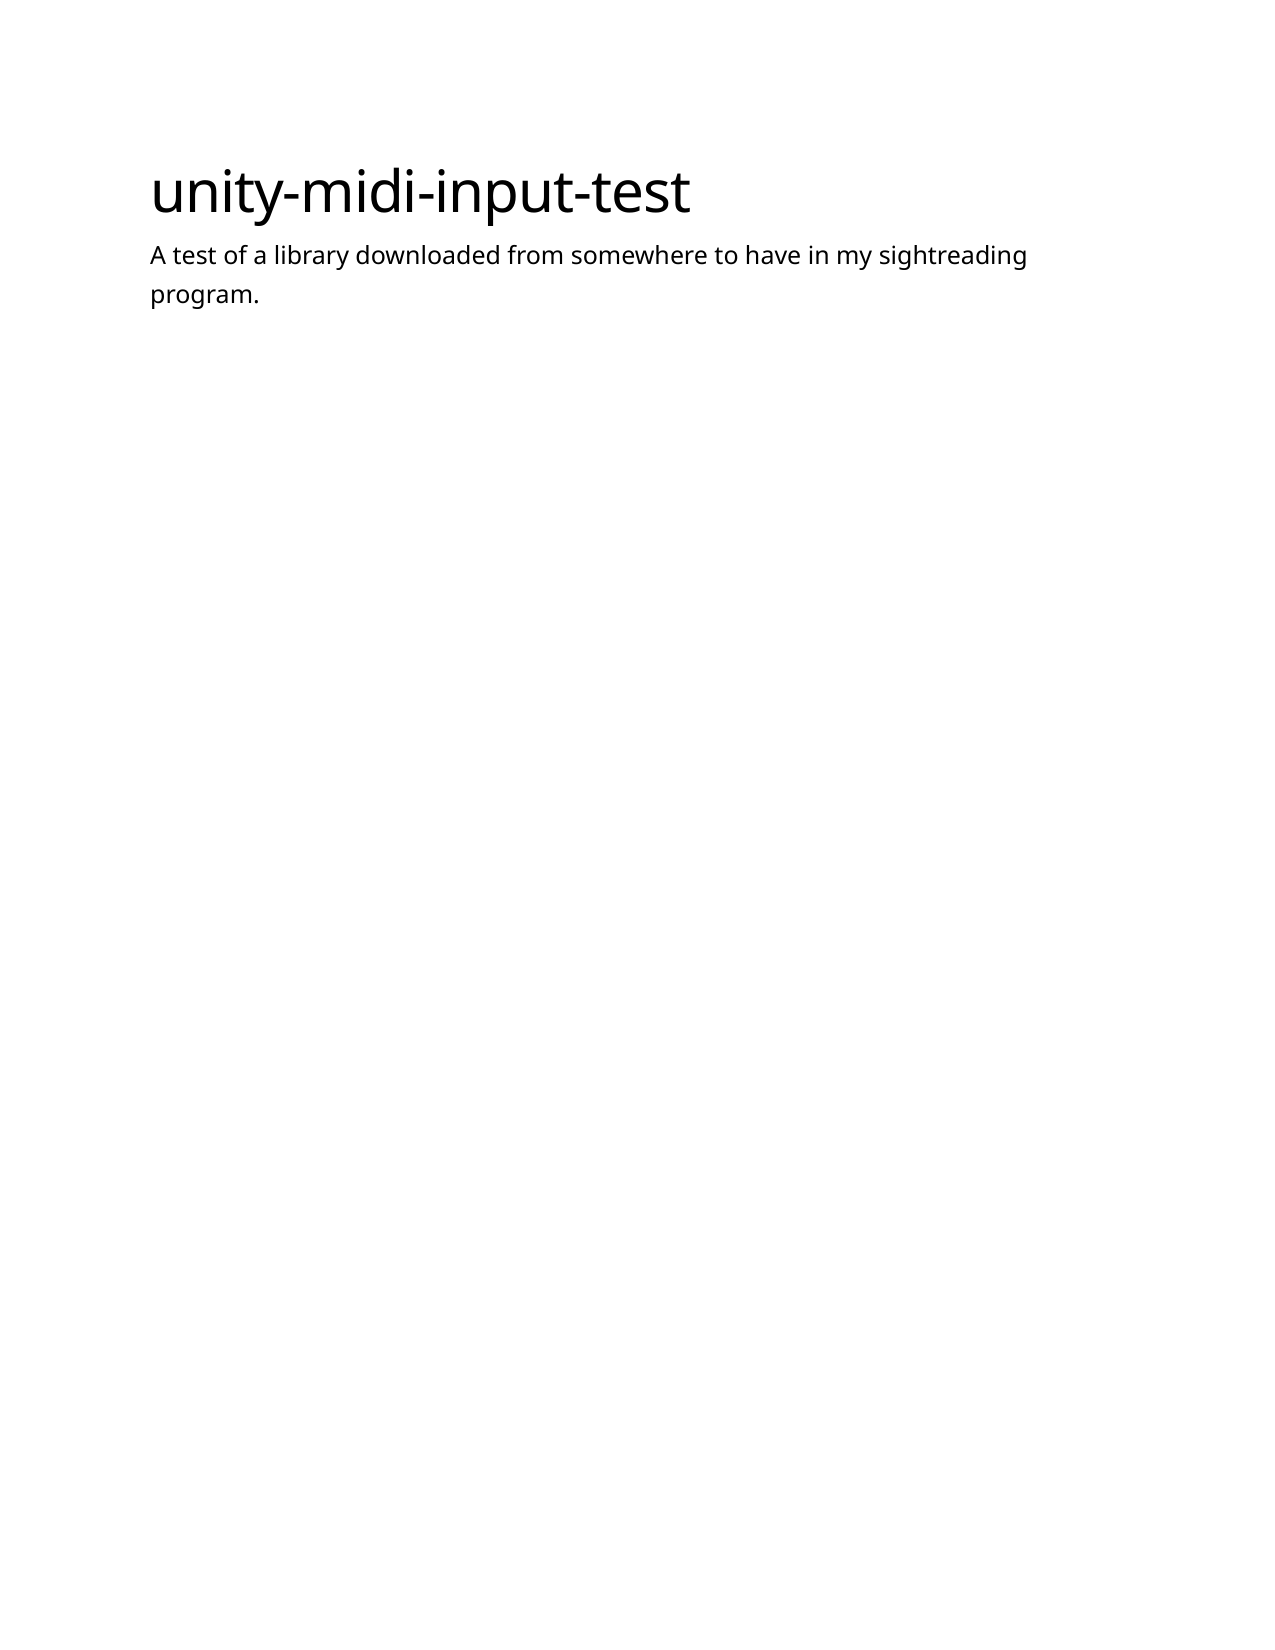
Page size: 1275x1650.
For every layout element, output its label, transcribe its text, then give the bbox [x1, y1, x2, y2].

title unity-midi-input-test [150, 150, 1125, 229]
text A test of a library downloaded from somewhere to have in my sightreading program. [150, 238, 1125, 311]
